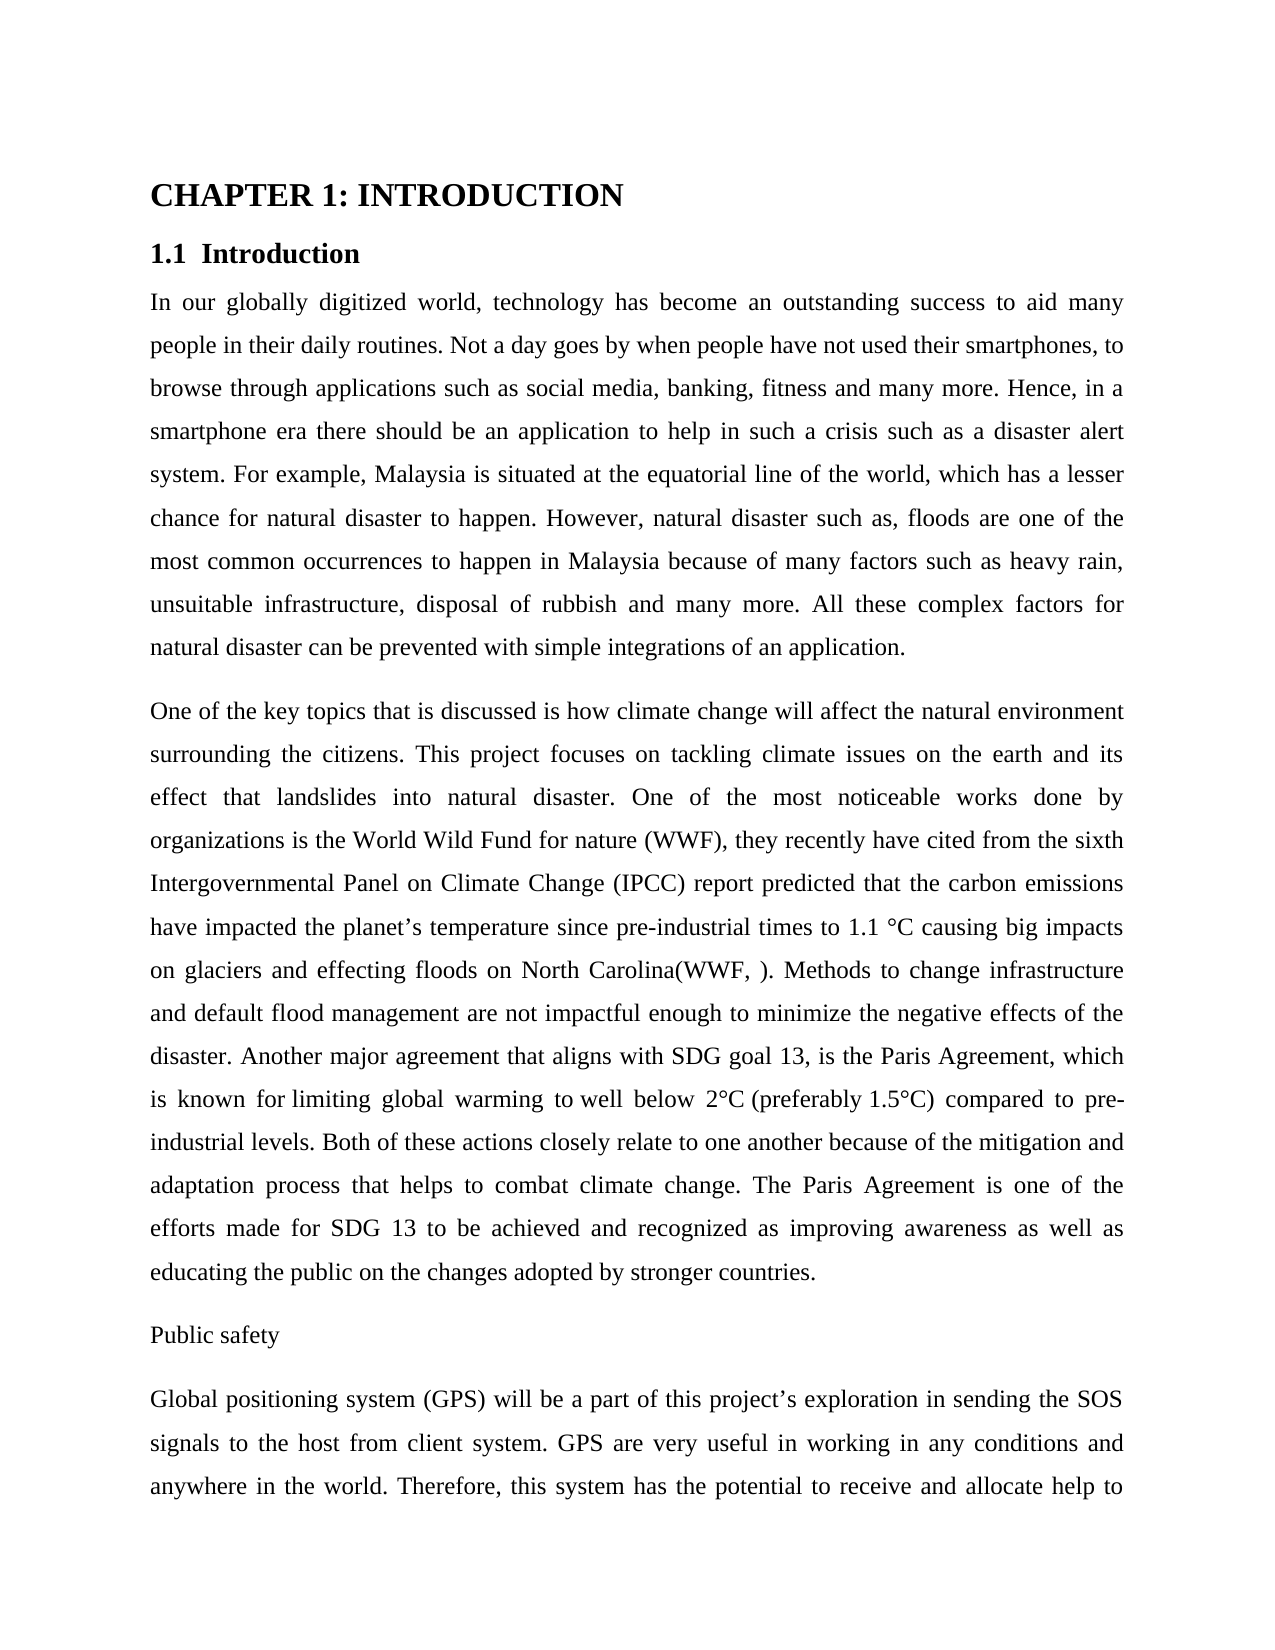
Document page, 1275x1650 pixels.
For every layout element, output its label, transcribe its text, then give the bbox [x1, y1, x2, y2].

subtitle Introduction [150, 237, 1125, 270]
text Public safety [150, 1321, 1125, 1349]
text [150, 1384, 1125, 1499]
subtitle CHAPTER 1: INTRODUCTION [150, 175, 1125, 213]
text In our globally digitized world, technology has become an outstanding success to aid many people in their daily routines. Not a day goes by when people have not used their smartphones, to browse through applications such as social media, banking, fitness and many more. Hence, in a smartphone era there should be an application to help in such a crisis such as a disaster alert system. For example, Malaysia is situated at the equatorial line of the world, which has a lesser chance for natural disaster to happen. However, natural disaster such as, floods are one of the most common occurrences to happen in Malaysia because of many factors such as heavy rain, unsuitable infrastructure, disposal of rubbish and many more. All these complex factors for natural disaster can be prevented with simple integrations of an application. [150, 287, 1125, 661]
text One of the key topics that is discussed is how climate change will affect the natural environment surrounding the citizens. This project focuses on tackling climate issues on the earth and its effect that landslides into natural disaster. One of the most noticeable works done by organizations is the World Wild Fund for nature (WWF), they recently have cited from the sixth Intergovernmental Panel on Climate Change (IPCC) report predicted that the carbon emissions have impacted the planet’s temperature since pre-industrial times to 1.1 °C causing big impacts on glaciers and effecting floods on North Carolina(WWF, ). Methods to change infrastructure and default flood management are not impactful enough to minimize the negative effects of the disaster. Another major agreement that aligns with SDG goal 13, is the Paris Agreement, which is known for limiting global warming to well below 2°C (preferably 1.5°C) compared to pre-industrial levels. Both of these actions closely relate to one another because of the mitigation and adaptation process that helps to combat climate change. The Paris Agreement is one of the efforts made for SDG 13 to be achieved and recognized as improving awareness as well as educating the public on the changes adopted by stronger countries. [150, 696, 1125, 1285]
